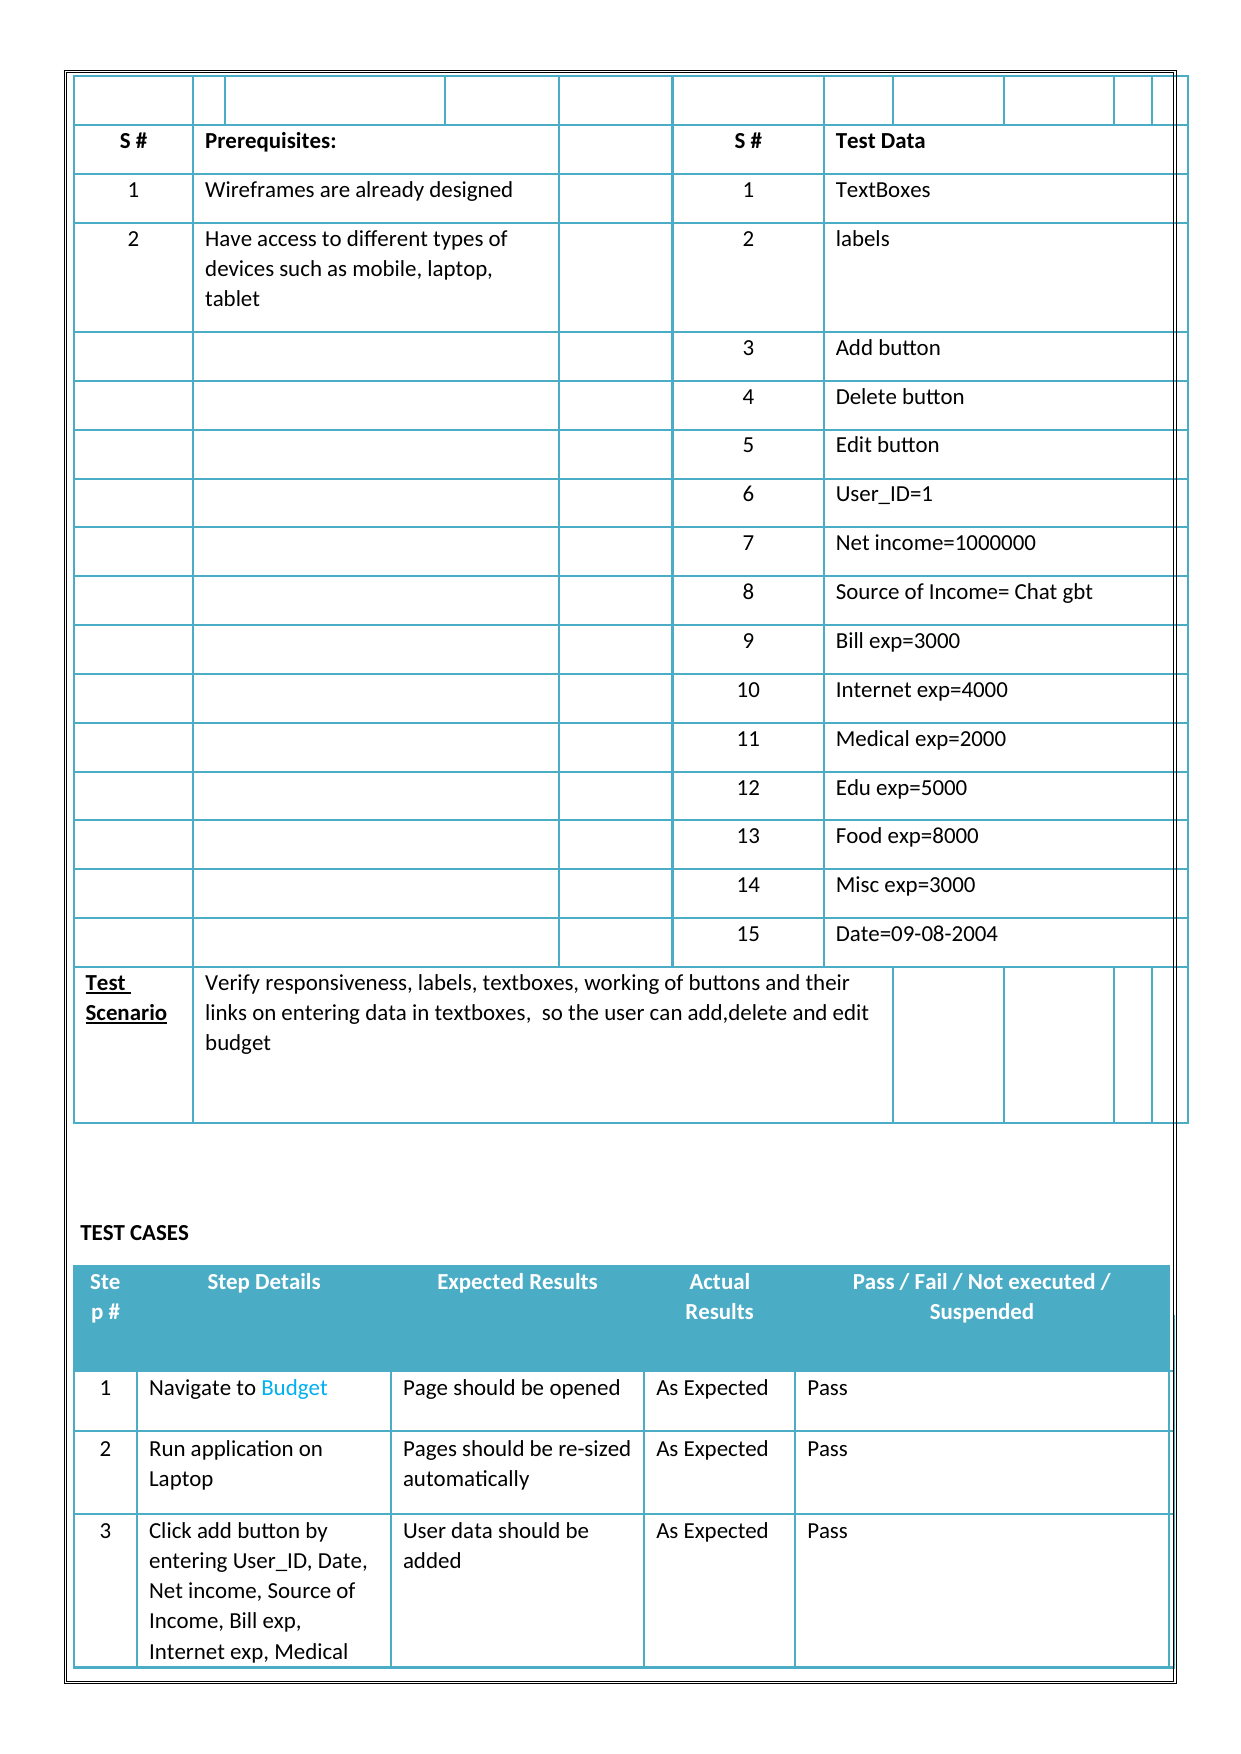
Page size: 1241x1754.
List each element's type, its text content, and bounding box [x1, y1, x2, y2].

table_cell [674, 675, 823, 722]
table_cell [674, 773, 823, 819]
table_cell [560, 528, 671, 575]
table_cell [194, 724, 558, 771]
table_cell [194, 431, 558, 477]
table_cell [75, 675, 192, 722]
text TEST CASES [75, 1218, 1165, 1246]
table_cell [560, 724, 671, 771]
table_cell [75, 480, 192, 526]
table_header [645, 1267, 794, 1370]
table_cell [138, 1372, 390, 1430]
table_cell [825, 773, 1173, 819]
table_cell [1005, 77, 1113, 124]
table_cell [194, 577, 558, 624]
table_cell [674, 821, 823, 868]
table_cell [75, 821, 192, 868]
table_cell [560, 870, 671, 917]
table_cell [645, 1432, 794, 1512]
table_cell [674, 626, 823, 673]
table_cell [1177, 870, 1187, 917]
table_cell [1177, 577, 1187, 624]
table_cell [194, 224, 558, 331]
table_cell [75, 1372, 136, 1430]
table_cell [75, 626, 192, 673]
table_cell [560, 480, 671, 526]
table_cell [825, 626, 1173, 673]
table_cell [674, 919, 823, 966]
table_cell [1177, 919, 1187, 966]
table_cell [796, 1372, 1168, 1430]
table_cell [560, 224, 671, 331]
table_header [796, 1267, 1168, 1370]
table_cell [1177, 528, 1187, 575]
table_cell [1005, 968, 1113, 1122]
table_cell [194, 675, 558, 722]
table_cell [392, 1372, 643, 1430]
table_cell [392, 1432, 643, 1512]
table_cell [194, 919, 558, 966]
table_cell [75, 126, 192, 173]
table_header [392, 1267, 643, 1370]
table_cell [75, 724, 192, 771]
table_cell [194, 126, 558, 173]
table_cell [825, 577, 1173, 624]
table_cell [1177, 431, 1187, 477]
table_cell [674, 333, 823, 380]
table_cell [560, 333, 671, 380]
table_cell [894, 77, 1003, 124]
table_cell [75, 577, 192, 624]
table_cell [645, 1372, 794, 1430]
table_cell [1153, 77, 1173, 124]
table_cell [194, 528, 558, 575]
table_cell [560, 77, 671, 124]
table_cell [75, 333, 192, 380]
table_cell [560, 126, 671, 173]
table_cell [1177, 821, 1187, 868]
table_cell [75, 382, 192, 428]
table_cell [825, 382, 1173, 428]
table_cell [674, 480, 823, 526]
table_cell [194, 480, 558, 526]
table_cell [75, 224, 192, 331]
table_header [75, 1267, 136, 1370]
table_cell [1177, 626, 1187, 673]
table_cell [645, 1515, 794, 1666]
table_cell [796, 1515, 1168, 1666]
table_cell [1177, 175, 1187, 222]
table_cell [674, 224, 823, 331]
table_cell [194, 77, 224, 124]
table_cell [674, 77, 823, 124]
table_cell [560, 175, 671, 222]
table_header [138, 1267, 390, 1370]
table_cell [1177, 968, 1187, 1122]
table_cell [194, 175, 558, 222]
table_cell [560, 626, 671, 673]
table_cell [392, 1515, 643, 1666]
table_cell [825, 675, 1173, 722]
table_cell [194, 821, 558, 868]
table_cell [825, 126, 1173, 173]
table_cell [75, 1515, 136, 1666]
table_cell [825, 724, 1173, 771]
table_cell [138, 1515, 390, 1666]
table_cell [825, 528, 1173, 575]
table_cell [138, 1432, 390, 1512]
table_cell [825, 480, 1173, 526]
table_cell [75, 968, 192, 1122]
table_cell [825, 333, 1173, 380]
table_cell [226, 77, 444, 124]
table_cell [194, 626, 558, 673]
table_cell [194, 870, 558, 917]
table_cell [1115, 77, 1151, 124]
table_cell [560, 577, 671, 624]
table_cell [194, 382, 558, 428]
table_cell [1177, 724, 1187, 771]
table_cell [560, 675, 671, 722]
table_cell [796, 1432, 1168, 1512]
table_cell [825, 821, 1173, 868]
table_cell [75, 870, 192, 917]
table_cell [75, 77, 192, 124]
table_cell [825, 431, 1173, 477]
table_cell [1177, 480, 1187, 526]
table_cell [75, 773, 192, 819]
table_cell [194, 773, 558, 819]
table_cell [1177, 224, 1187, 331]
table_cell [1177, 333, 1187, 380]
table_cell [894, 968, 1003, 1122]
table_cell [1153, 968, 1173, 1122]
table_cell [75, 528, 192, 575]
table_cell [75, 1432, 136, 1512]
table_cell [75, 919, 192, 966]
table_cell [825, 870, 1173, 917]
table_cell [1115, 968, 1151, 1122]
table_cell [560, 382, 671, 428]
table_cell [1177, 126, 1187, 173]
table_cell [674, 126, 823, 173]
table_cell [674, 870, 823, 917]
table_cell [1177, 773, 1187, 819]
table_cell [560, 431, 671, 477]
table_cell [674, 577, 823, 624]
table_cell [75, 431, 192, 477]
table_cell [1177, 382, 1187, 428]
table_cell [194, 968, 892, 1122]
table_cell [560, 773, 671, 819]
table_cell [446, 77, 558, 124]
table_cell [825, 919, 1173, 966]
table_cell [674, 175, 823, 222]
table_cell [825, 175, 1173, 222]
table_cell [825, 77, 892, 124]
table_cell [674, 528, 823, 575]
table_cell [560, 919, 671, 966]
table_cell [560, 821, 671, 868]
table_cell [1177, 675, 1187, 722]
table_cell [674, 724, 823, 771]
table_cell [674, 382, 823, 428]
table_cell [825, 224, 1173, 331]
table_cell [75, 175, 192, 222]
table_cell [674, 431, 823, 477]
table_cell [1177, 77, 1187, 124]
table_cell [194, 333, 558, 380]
